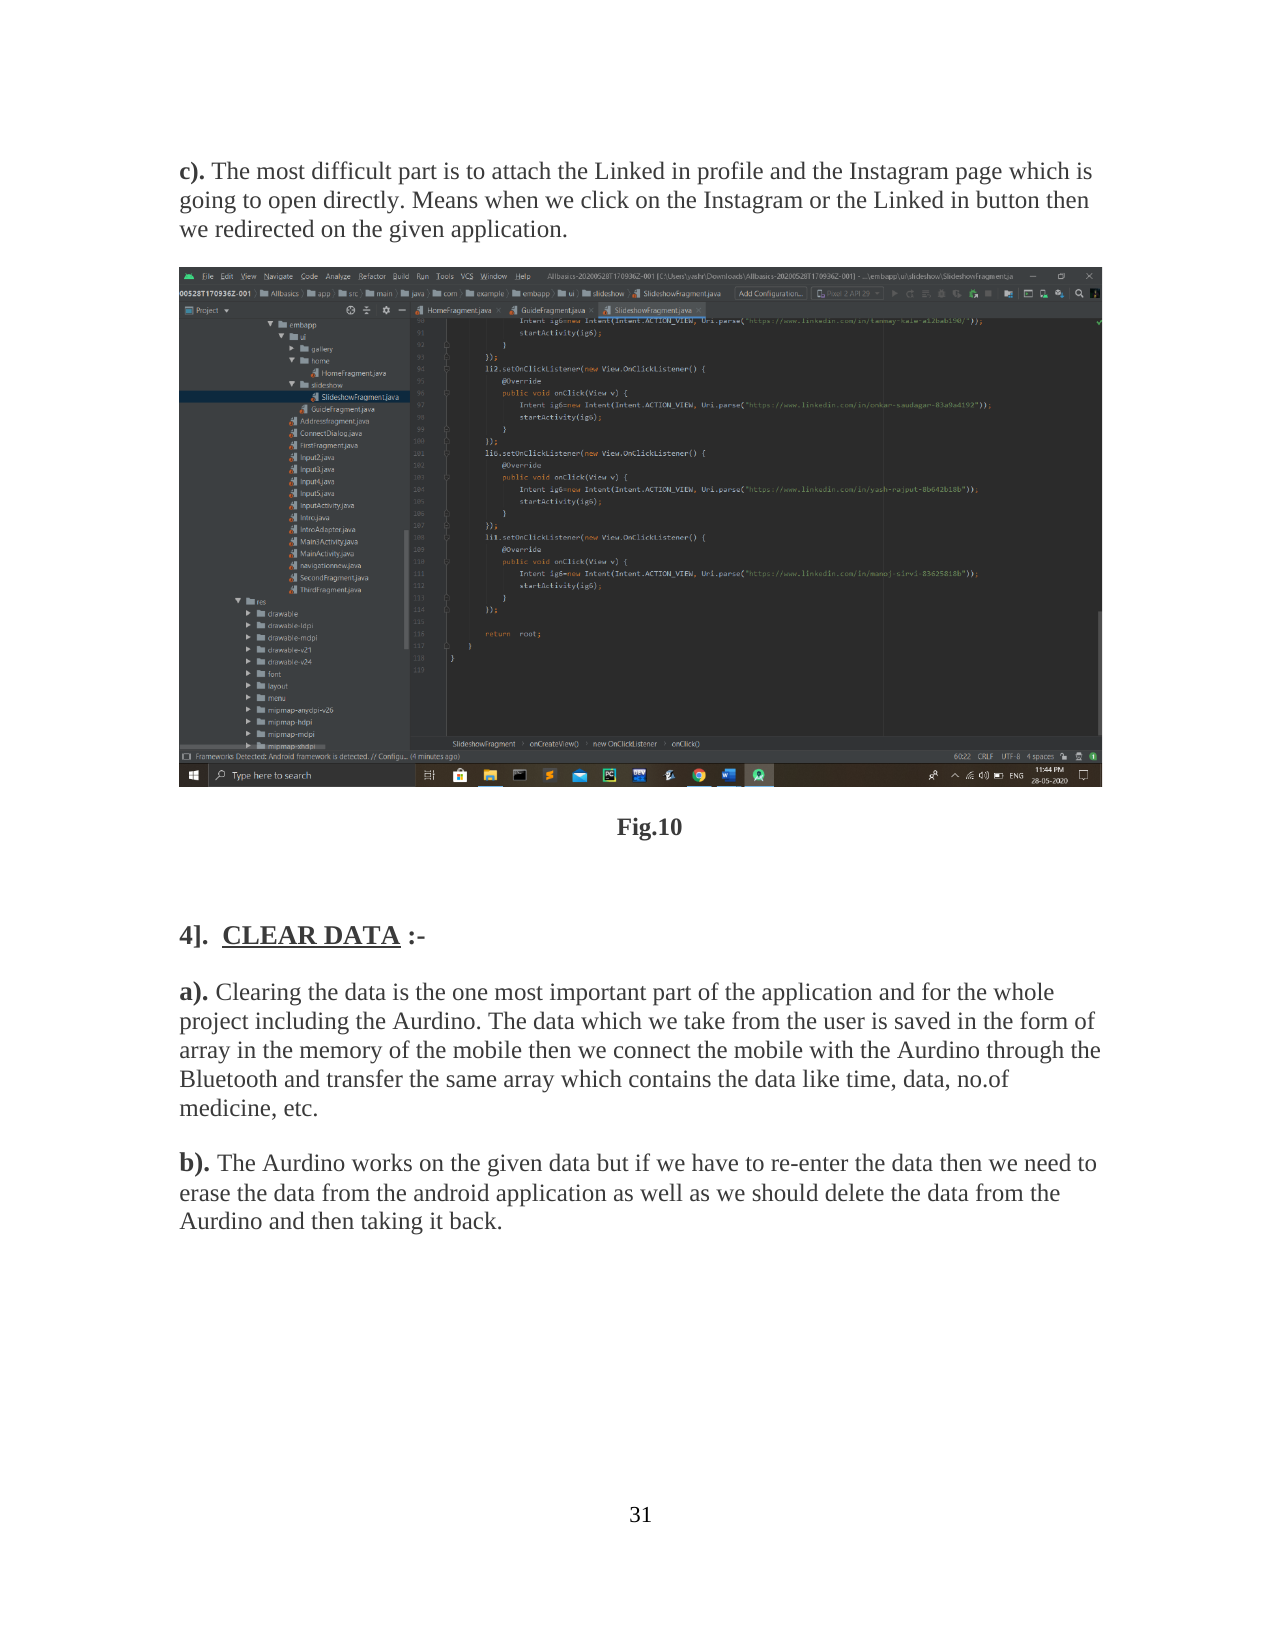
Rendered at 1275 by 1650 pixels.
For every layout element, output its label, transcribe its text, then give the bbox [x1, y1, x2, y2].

picture [179, 267, 1103, 787]
text a). Clearing the data is the one most important part of the application and for the whole project including the Aurdino. The data which we take from the user is saved in the form of array in the memory of the mobile then we connect the mobile with the Aurdino through the Bluetooth and transfer the same array which contains the data like time, data, no.of medicine, etc. [179, 975, 1102, 1121]
text b). The Aurdino works on the given data but if we have to re-enter the data then we need to erase the data from the android application as well as we should delete the data from the Aurdino and then taking it back. [179, 1146, 1102, 1235]
text 4]. CLEAR DATA :- [179, 919, 1102, 950]
text Fig.10 [179, 812, 1102, 840]
text c). The most difficult part is to attach the Linked in profile and the Instagram page which is going to open directly. Means when we click on the Instagram or the Linked in button then we redirected on the given application. [179, 156, 1102, 242]
